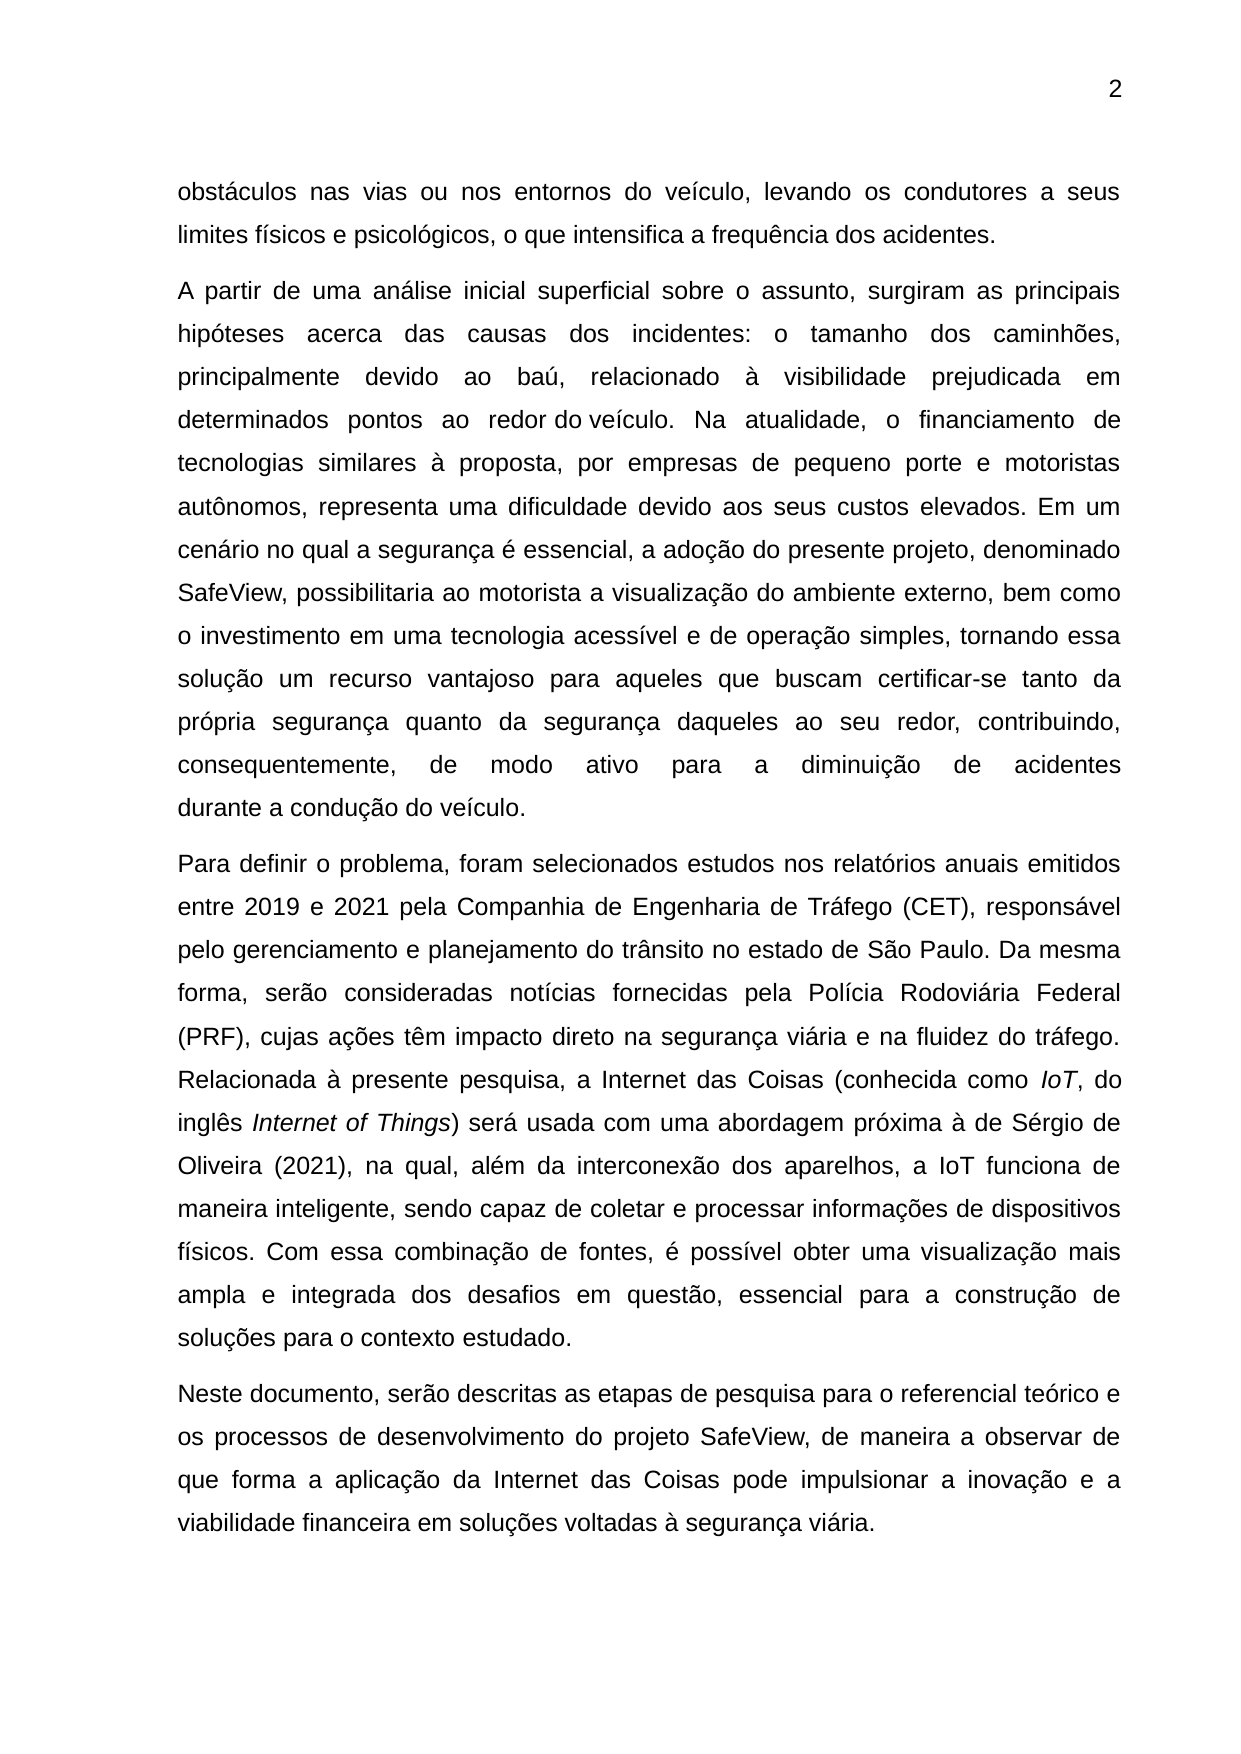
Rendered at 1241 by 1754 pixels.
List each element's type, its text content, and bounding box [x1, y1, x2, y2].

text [177, 177, 1122, 249]
text Neste documento, serão descritas as etapas de pesquisa para o referencial teórico e os processos de desenvolvimento do projeto SafeView, de maneira a observar de que forma a aplicação da Internet das Coisas pode impulsionar a inovação e a viabilidade financeira em soluções voltadas à segurança viária. [177, 1379, 1122, 1537]
text Para definir o problema, foram selecionados estudos nos relatórios anuais emitidos entre 2019 e 2021 pela Companhia de Engenharia de Tráfego (CET), responsável pelo gerenciamento e planejamento do trânsito no estado de São Paulo. Da mesma forma, serão consideradas notícias fornecidas pela Polícia Rodoviária Federal (PRF), cujas ações têm impacto direto na segurança viária e na fluidez do tráfego. Relacionada à presente pesquisa, a Internet das Coisas (conhecida como IoT, do inglês Internet of Things) será usada com uma abordagem próxima à de Sérgio de Oliveira (2021), na qual, além da interconexão dos aparelhos, a IoT funciona de maneira inteligente, sendo capaz de coletar e processar informações de dispositivos físicos. Com essa combinação de fontes, é possível obter uma visualização mais ampla e integrada dos desafios em questão, essencial para a construção de soluções para o contexto estudado. [177, 849, 1122, 1352]
text A partir de uma análise inicial superficial sobre o assunto, surgiram as principais hipóteses acerca das causas dos incidentes: o tamanho dos caminhões, principalmente devido ao baú, relacionado à visibilidade prejudicada em determinados pontos ao redor do veículo. Na atualidade, o financiamento de tecnologias similares à proposta, por empresas de pequeno porte e motoristas autônomos, representa uma dificuldade devido aos seus custos elevados. Em um cenário no qual a segurança é essencial, a adoção do presente projeto, denominado SafeView, possibilitaria ao motorista a visualização do ambiente externo, bem como o investimento em uma tecnologia acessível e de operação simples, tornando essa solução um recurso vantajoso para aqueles que buscam certificar-se tanto da própria segurança quanto da segurança daqueles ao seu redor, contribuindo, consequentemente, de modo ativo para a diminuição de acidentes durante a condução do veículo. [177, 276, 1122, 822]
